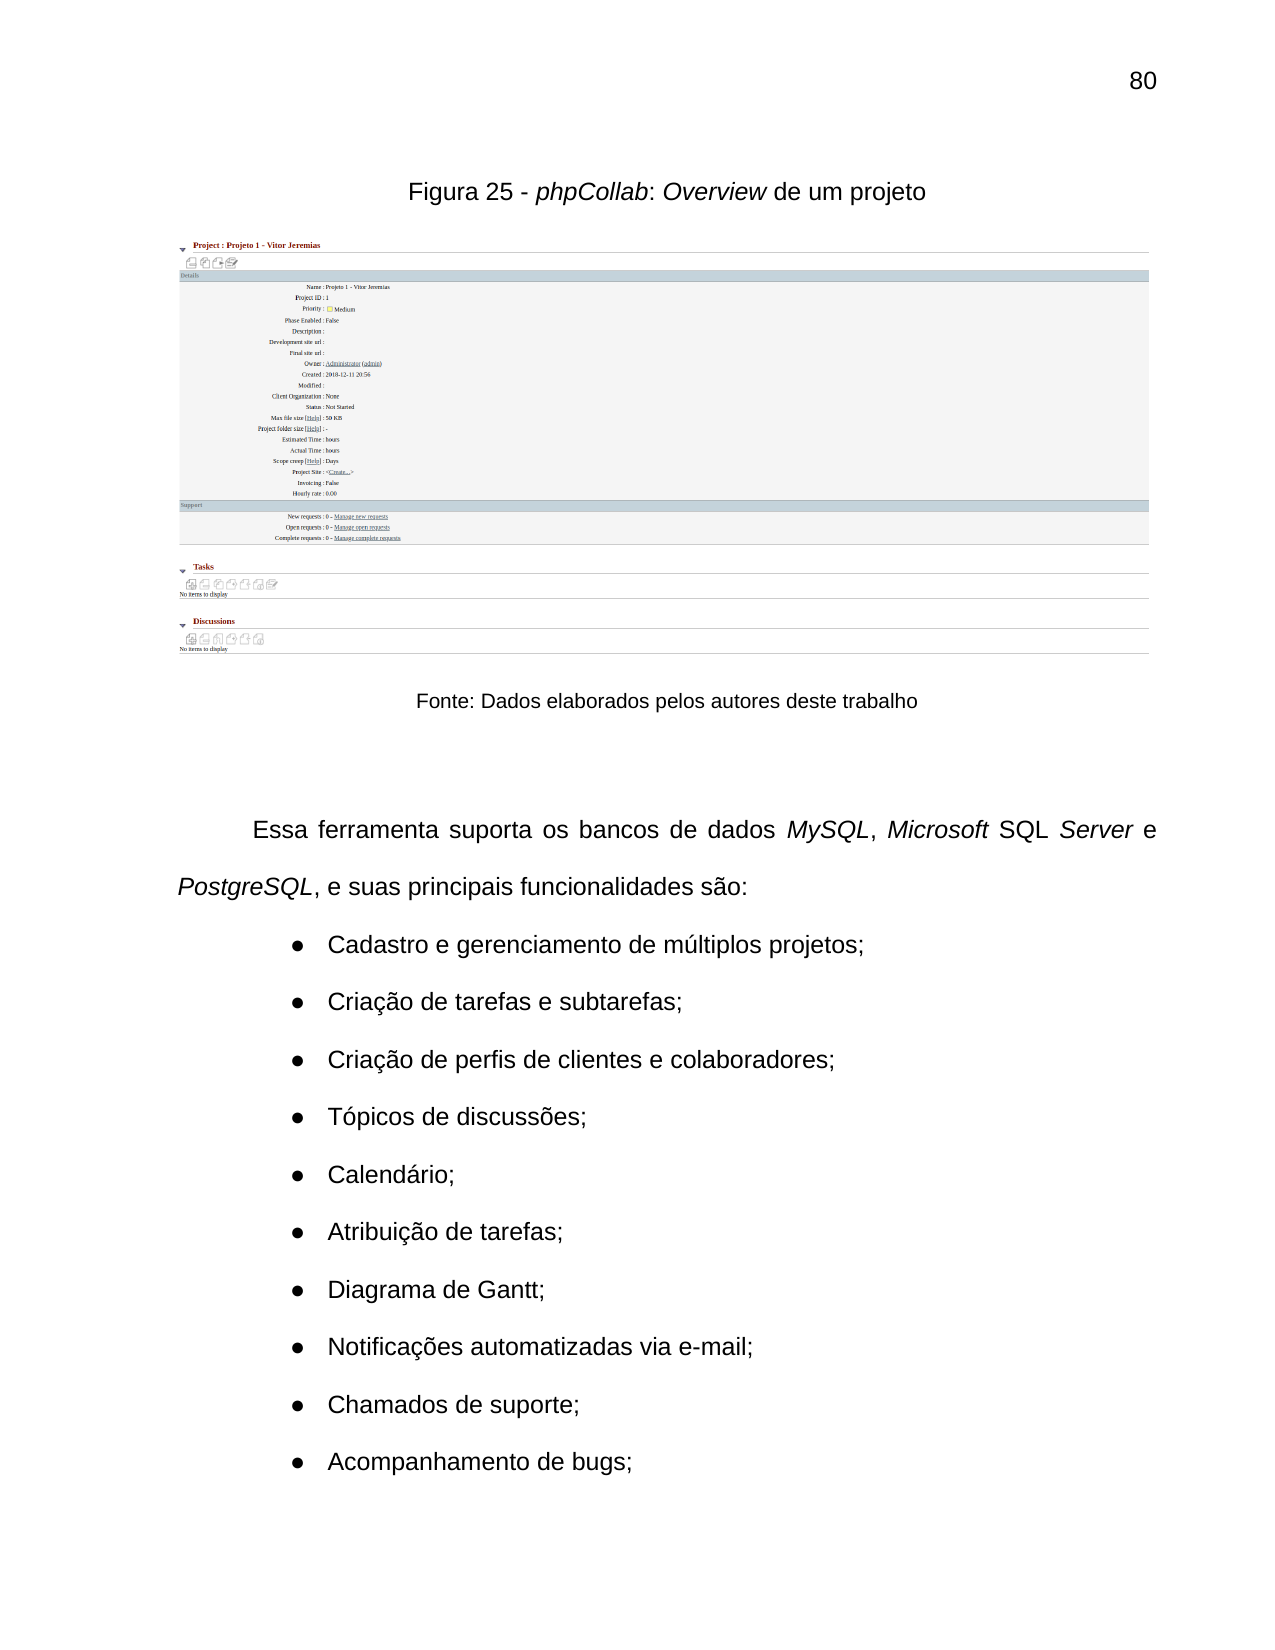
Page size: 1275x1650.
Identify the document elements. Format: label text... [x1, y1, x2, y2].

list Calendário; [290, 1160, 1157, 1188]
text Essa ferramenta suporta os bancos de dados MySQL, Microsoft SQL Server e PostgreSQL, e suas principais funcionalidades são: [177, 815, 1157, 901]
list Criação de perfis de clientes e colaboradores; [290, 1045, 1157, 1073]
list Notificações automatizadas via e-mail; [290, 1332, 1157, 1361]
list Chamados de suporte; [290, 1390, 1157, 1418]
list Diagrama de Gantt; [290, 1275, 1157, 1303]
list Acompanhamento de bugs; [290, 1447, 1157, 1476]
list Atribuição de tarefas; [290, 1217, 1157, 1246]
list Tópicos de discussões; [290, 1102, 1157, 1131]
list Criação de tarefas e subtarefas; [290, 987, 1157, 1016]
picture [177, 234, 1153, 660]
text Figura 25 - phpCollab: Overview de um projeto [177, 177, 1157, 206]
list Cadastro e gerenciamento de múltiplos projetos; [290, 930, 1157, 958]
text Fonte: Dados elaborados pelos autores deste trabalho [177, 688, 1157, 712]
